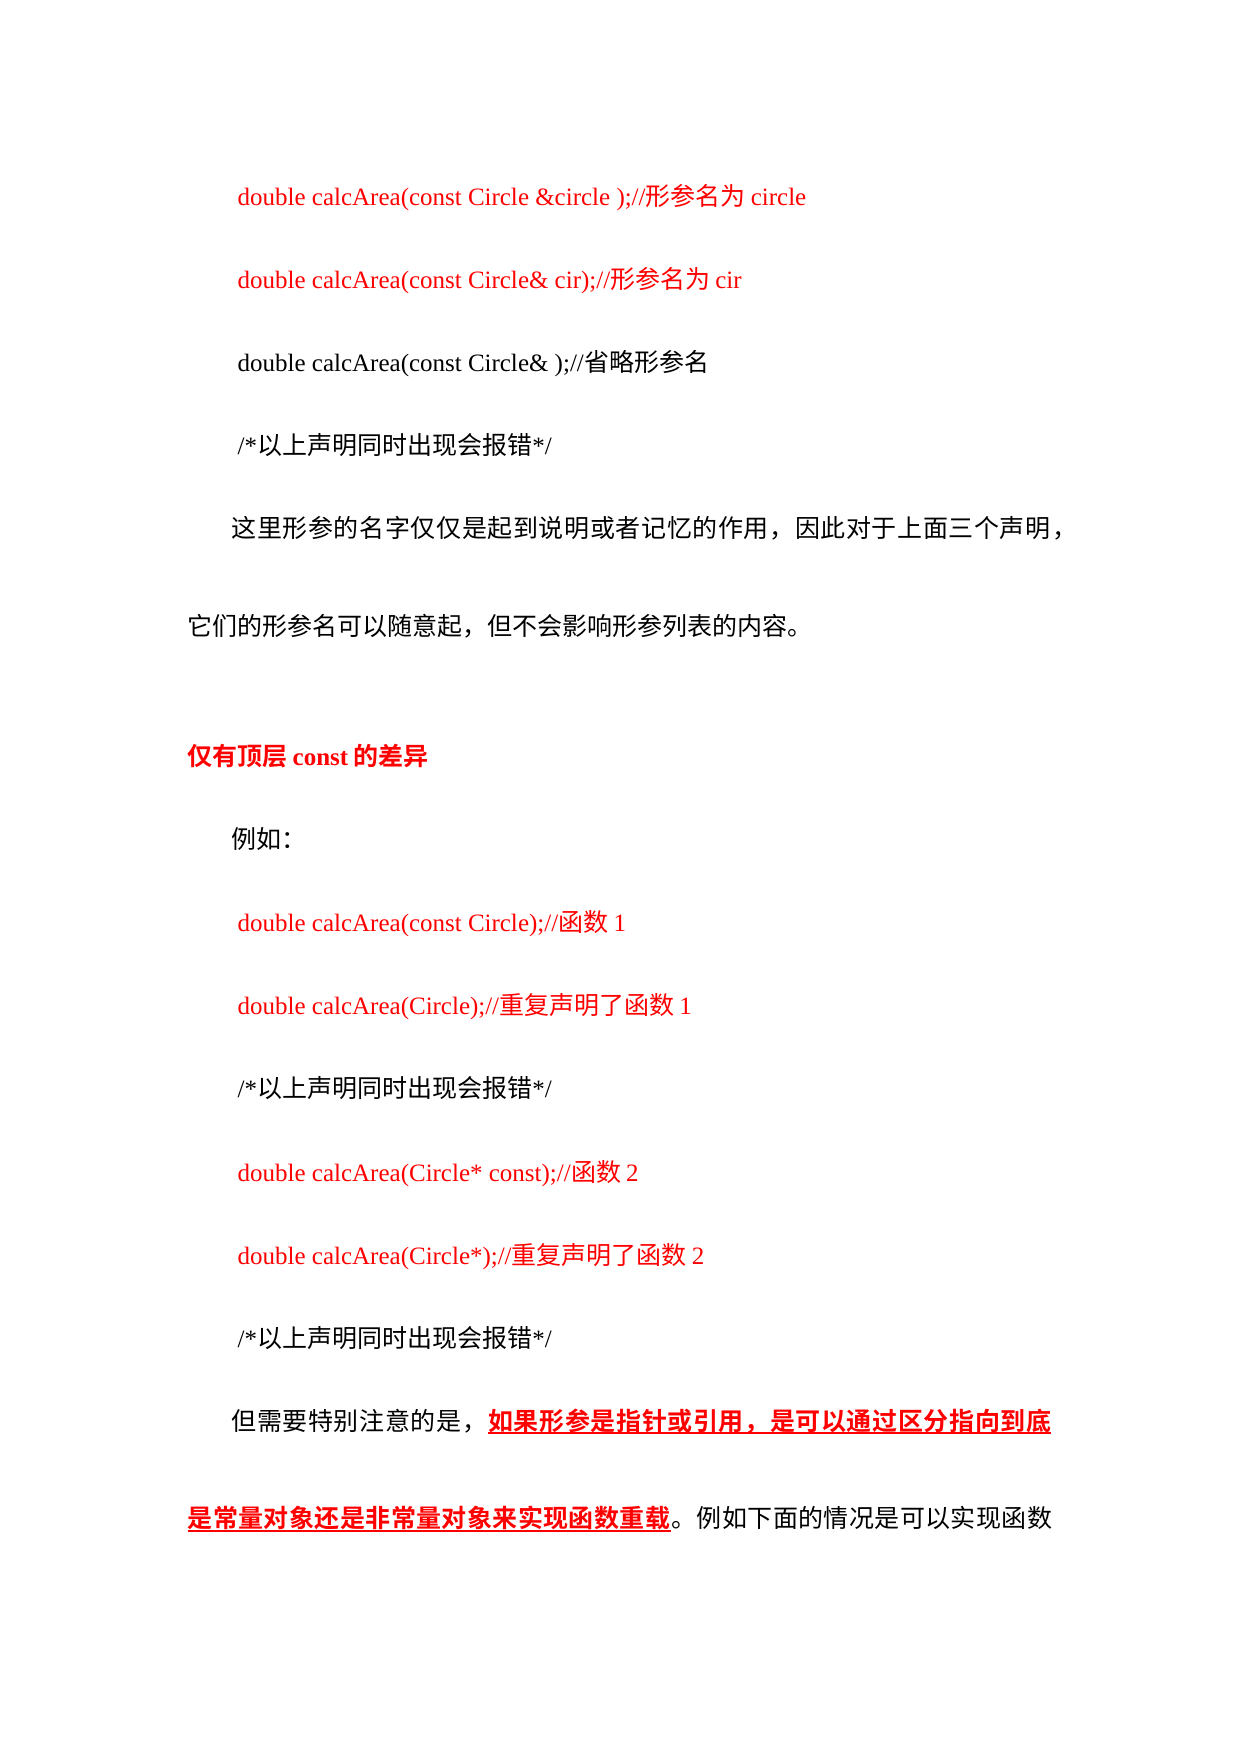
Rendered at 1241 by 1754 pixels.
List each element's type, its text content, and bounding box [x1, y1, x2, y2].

text double calcArea(const Circle);//函数1 [237, 888, 1053, 953]
text /*以上声明同时出现会报错*/ [237, 1054, 1053, 1119]
text 这里形参的名字仅仅是起到说明或者记忆的作用，因此对于上面三个声明，它们的形参名可以随意起，但不会影响形参列表的内容。 [187, 494, 1053, 657]
text double calcArea(Circle);//重复声明了函数1 [237, 971, 1053, 1036]
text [187, 1387, 1053, 1549]
text double calcArea(const Circle &circle );//形参名为circle [237, 162, 1053, 227]
text double calcArea(Circle* const);//函数2 [237, 1138, 1053, 1203]
text 仅有顶层const的差异 [187, 722, 1053, 787]
text double calcArea(Circle*);//重复声明了函数2 [237, 1221, 1053, 1286]
text /*以上声明同时出现会报错*/ [237, 411, 1053, 476]
text double calcArea(const Circle& );//省略形参名 [237, 328, 1053, 393]
text double calcArea(const Circle& cir);//形参名为cir [237, 245, 1053, 310]
text 例如： [187, 805, 1053, 870]
text /*以上声明同时出现会报错*/ [237, 1304, 1053, 1369]
